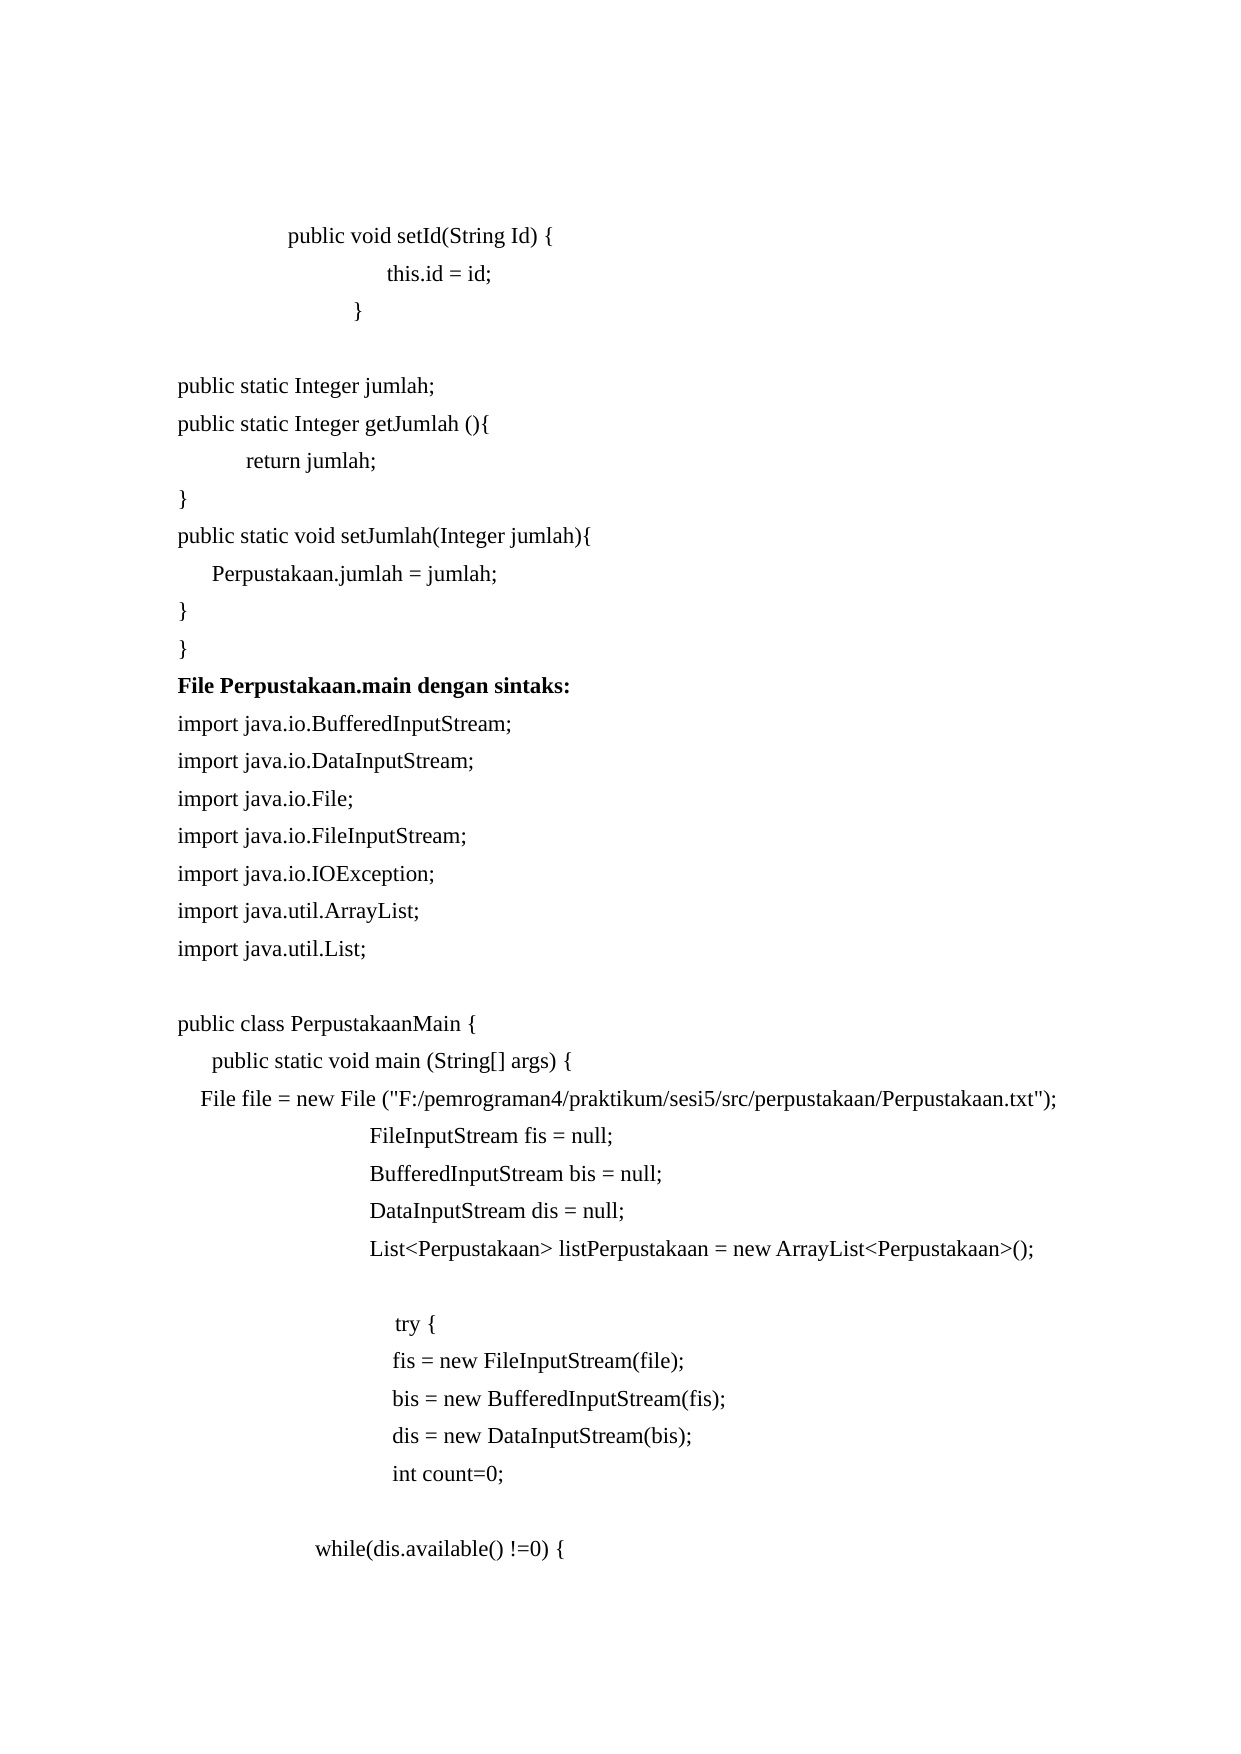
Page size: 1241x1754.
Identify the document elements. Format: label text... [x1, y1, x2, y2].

text import java.io.IOException; [177, 854, 1063, 892]
text DataInputStream dis = null; [177, 1192, 1063, 1229]
text bis = new BufferedInputStream(fis); [177, 1379, 1063, 1417]
text import java.util.ArrayList; [177, 892, 1063, 929]
text try { [177, 1304, 1063, 1342]
text } [177, 629, 1063, 667]
text import java.io.FileInputStream; [177, 817, 1063, 854]
text public static void setJumlah(Integer jumlah){ [177, 517, 1063, 554]
text File file = new File ("F:/pemrograman4/praktikum/sesi5/src/perpustakaan/Perpustakaan.txt"); [177, 1079, 1063, 1117]
text this.id = id; [177, 254, 1063, 292]
text while(dis.available() !=0) { [177, 1529, 1063, 1567]
text public static Integer jumlah; [177, 367, 1063, 404]
text FileInputStream fis = null; [177, 1117, 1063, 1154]
text import java.io.DataInputStream; [177, 742, 1063, 779]
text public void setId(String Id) { [177, 217, 1063, 254]
text } [177, 479, 1063, 517]
text public static Integer getJumlah (){ [177, 404, 1063, 442]
text List<Perpustakaan> listPerpustakaan = new ArrayList<Perpustakaan>(); [177, 1229, 1063, 1267]
text public class PerpustakaanMain { [177, 1004, 1063, 1042]
text } [177, 292, 1063, 329]
text public static void main (String[] args) { [177, 1042, 1063, 1079]
text import java.io.File; [177, 779, 1063, 817]
text import java.io.BufferedInputStream; [177, 704, 1063, 742]
text dis = new DataInputStream(bis); [177, 1417, 1063, 1454]
text File Perpustakaan.main dengan sintaks: [177, 667, 1063, 704]
text } [177, 592, 1063, 629]
text import java.util.List; [177, 929, 1063, 967]
text return jumlah; [177, 442, 1063, 479]
text BufferedInputStream bis = null; [177, 1154, 1063, 1192]
text int count=0; [177, 1454, 1063, 1492]
text fis = new FileInputStream(file); [177, 1342, 1063, 1379]
text Perpustakaan.jumlah = jumlah; [177, 554, 1063, 592]
